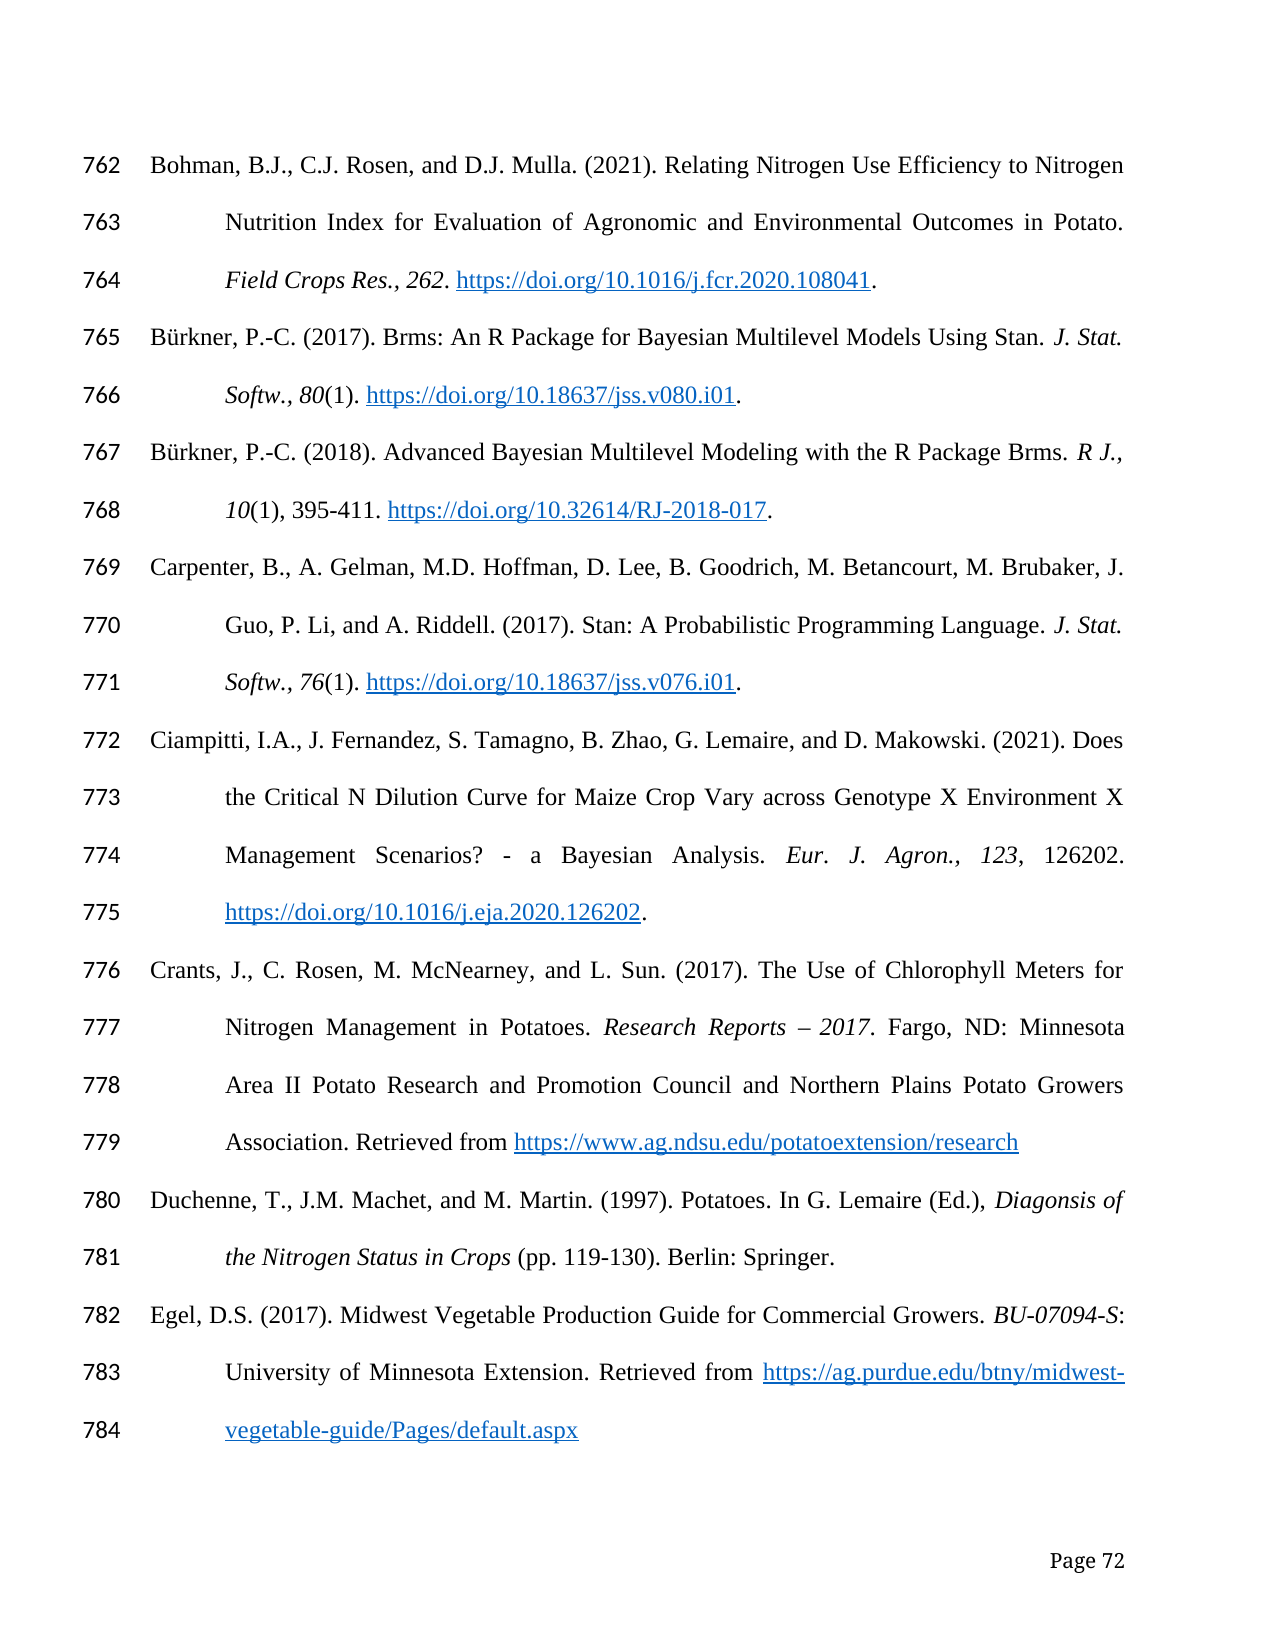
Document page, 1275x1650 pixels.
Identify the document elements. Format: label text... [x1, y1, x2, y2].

text Duchenne, T., J.M. Machet, and M. Martin. (1997). Potatoes. In G. Lemaire (Ed.), Diagonsis of the Nitrogen Status in Crops (pp. 119-130). Berlin: Springer. [150, 1185, 1125, 1271]
text Egel, D.S. (2017). Midwest Vegetable Production Guide for Commercial Growers. BU-07094-S: University of Minnesota Extension. Retrieved from https://ag.purdue.edu/btny/midwest-vegetable-guide/Pages/default.aspx [150, 1300, 1125, 1444]
text Carpenter, B., A. Gelman, M.D. Hoffman, D. Lee, B. Goodrich, M. Betancourt, M. Brubaker, J. Guo, P. Li, and A. Riddell. (2017). Stan: A Probabilistic Programming Language. J. Stat. Softw., 76(1). https://doi.org/10.18637/jss.v076.i01. [150, 552, 1125, 696]
text Ciampitti, I.A., J. Fernandez, S. Tamagno, B. Zhao, G. Lemaire, and D. Makowski. (2021). Does the Critical N Dilution Curve for Maize Crop Vary across Genotype X Environment X Management Scenarios? - a Bayesian Analysis. Eur. J. Agron., 123, 126202. https://doi.org/10.1016/j.eja.2020.126202. [150, 725, 1125, 926]
text Bohman, B.J., C.J. Rosen, and D.J. Mulla. (2021). Relating Nitrogen Use Efficiency to Nitrogen Nutrition Index for Evaluation of Agronomic and Environmental Outcomes in Potato. Field Crops Res., 262. https://doi.org/10.1016/j.fcr.2020.108041. [150, 150, 1125, 294]
text Crants, J., C. Rosen, M. McNearney, and L. Sun. (2017). The Use of Chlorophyll Meters for Nitrogen Management in Potatoes. Research Reports – 2017. Fargo, ND: Minnesota Area II Potato Research and Promotion Council and Northern Plains Potato Growers Association. Retrieved from https://www.ag.ndsu.edu/potatoextension/research [150, 955, 1125, 1156]
text Bürkner, P.-C. (2017). Brms: An R Package for Bayesian Multilevel Models Using Stan. J. Stat. Softw., 80(1). https://doi.org/10.18637/jss.v080.i01. [150, 322, 1125, 409]
text Bürkner, P.-C. (2018). Advanced Bayesian Multilevel Modeling with the R Package Brms. R J., 10(1), 395-411. https://doi.org/10.32614/RJ-2018-017. [150, 437, 1125, 524]
